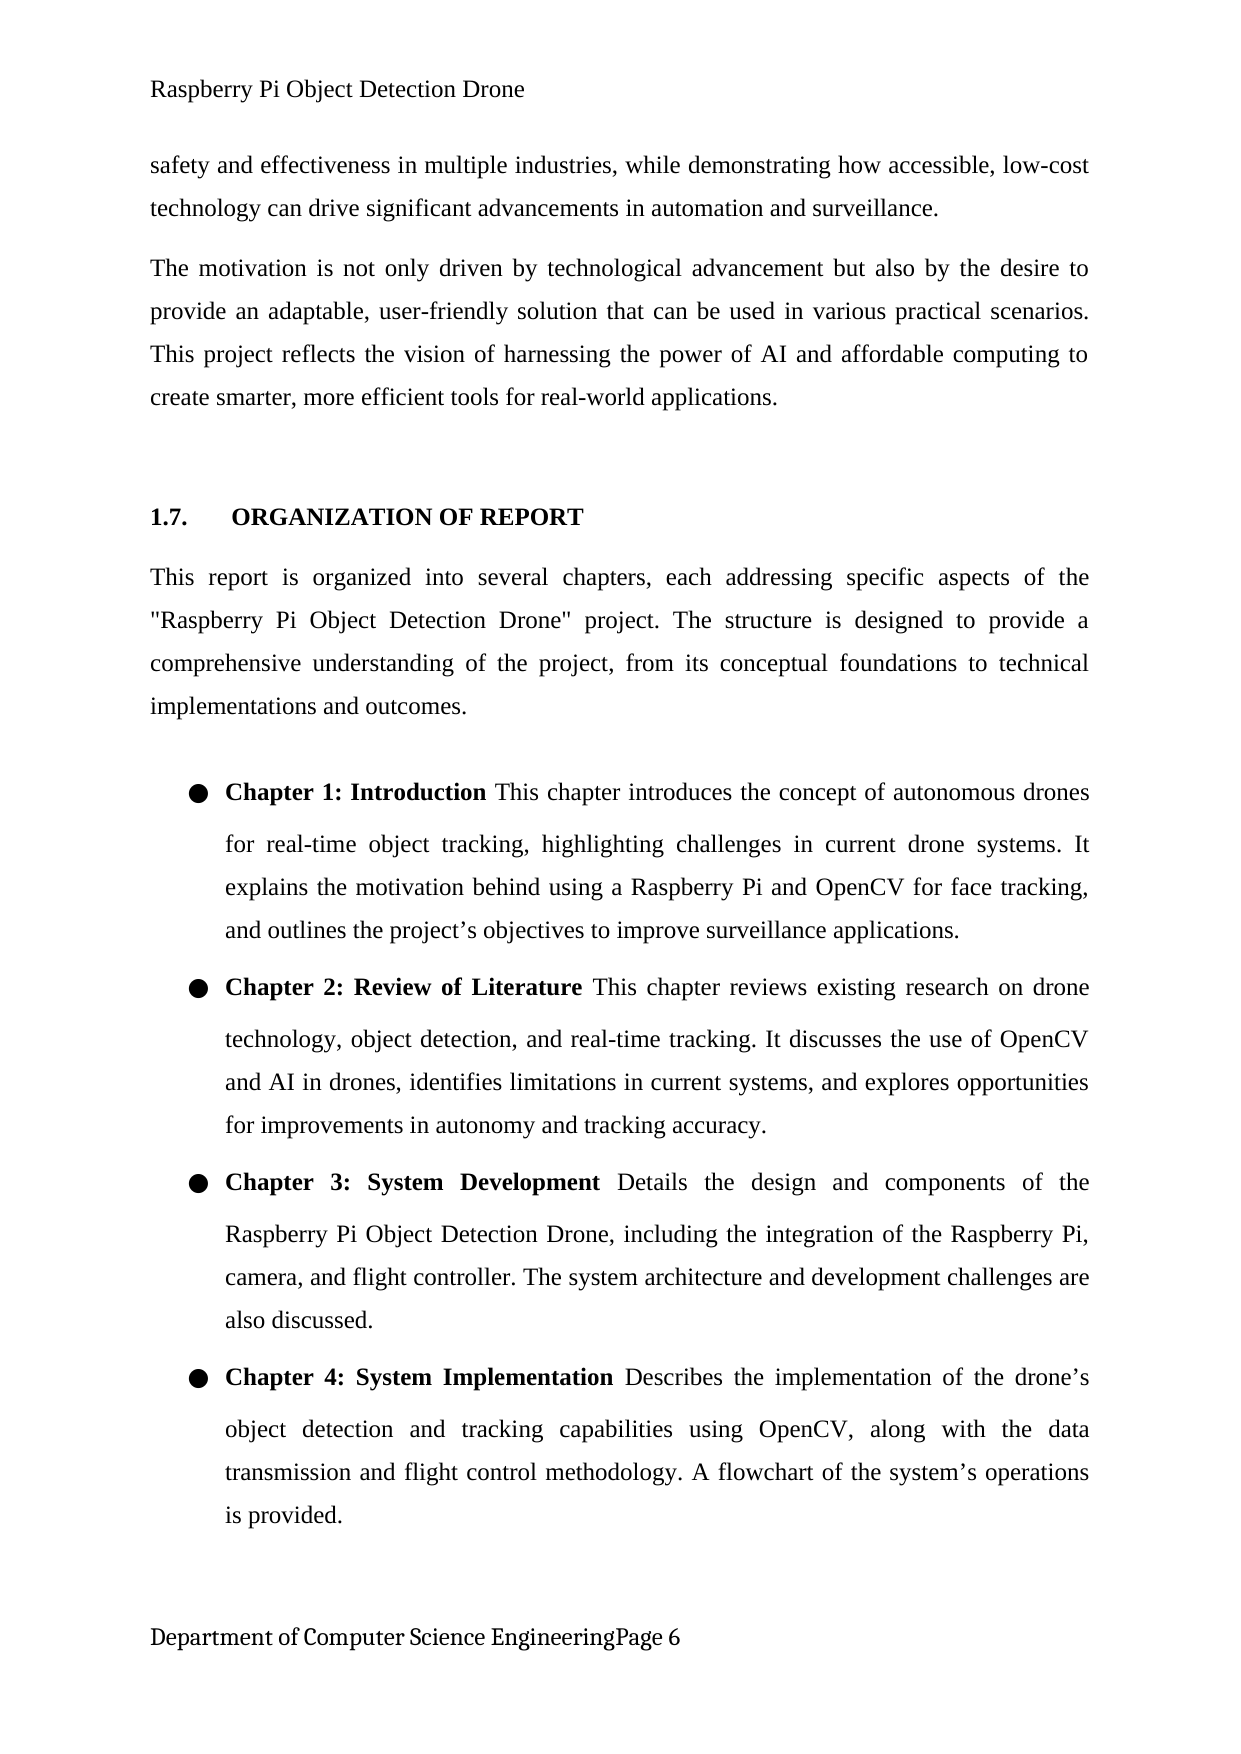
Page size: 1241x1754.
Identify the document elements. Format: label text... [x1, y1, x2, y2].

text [150, 150, 1090, 222]
text This report is organized into several chapters, each addressing specific aspects of the "Raspberry Pi Object Detection Drone" project. The structure is designed to provide a comprehensive understanding of the project, from its conceptual foundations to technical implementations and outcomes. [150, 562, 1090, 720]
list Chapter 4: System Implementation Describes the implementation of the drone’s object detection and tracking capabilities using OpenCV, along with the data transmission and flight control methodology. A flowchart of the system’s operations is provided. [187, 1348, 1090, 1529]
list Chapter 3: System Development Details the design and components of the Raspberry Pi Object Detection Drone, including the integration of the Raspberry Pi, camera, and flight controller. The system architecture and development challenges are also discussed. [187, 1153, 1090, 1334]
text The motivation is not only driven by technological advancement but also by the desire to provide an adaptable, user-friendly solution that can be used in various practical scenarios. This project reflects the vision of harnessing the power of AI and affordable computing to create smarter, more efficient tools for real-world applications. [150, 253, 1090, 411]
list Chapter 2: Review of Literature This chapter reviews existing research on drone technology, object detection, and real-time tracking. It discusses the use of OpenCV and AI in drones, identifies limitations in current systems, and explores opportunities for improvements in autonomy and tracking accuracy. [187, 958, 1090, 1139]
list Chapter 1: Introduction This chapter introduces the concept of autonomous drones for real-time object tracking, highlighting challenges in current drone systems. It explains the motivation behind using a Raspberry Pi and OpenCV for face tracking, and outlines the project’s objectives to improve surveillance applications. [187, 763, 1090, 944]
list ORGANIZATION OF REPORT [150, 502, 1090, 531]
